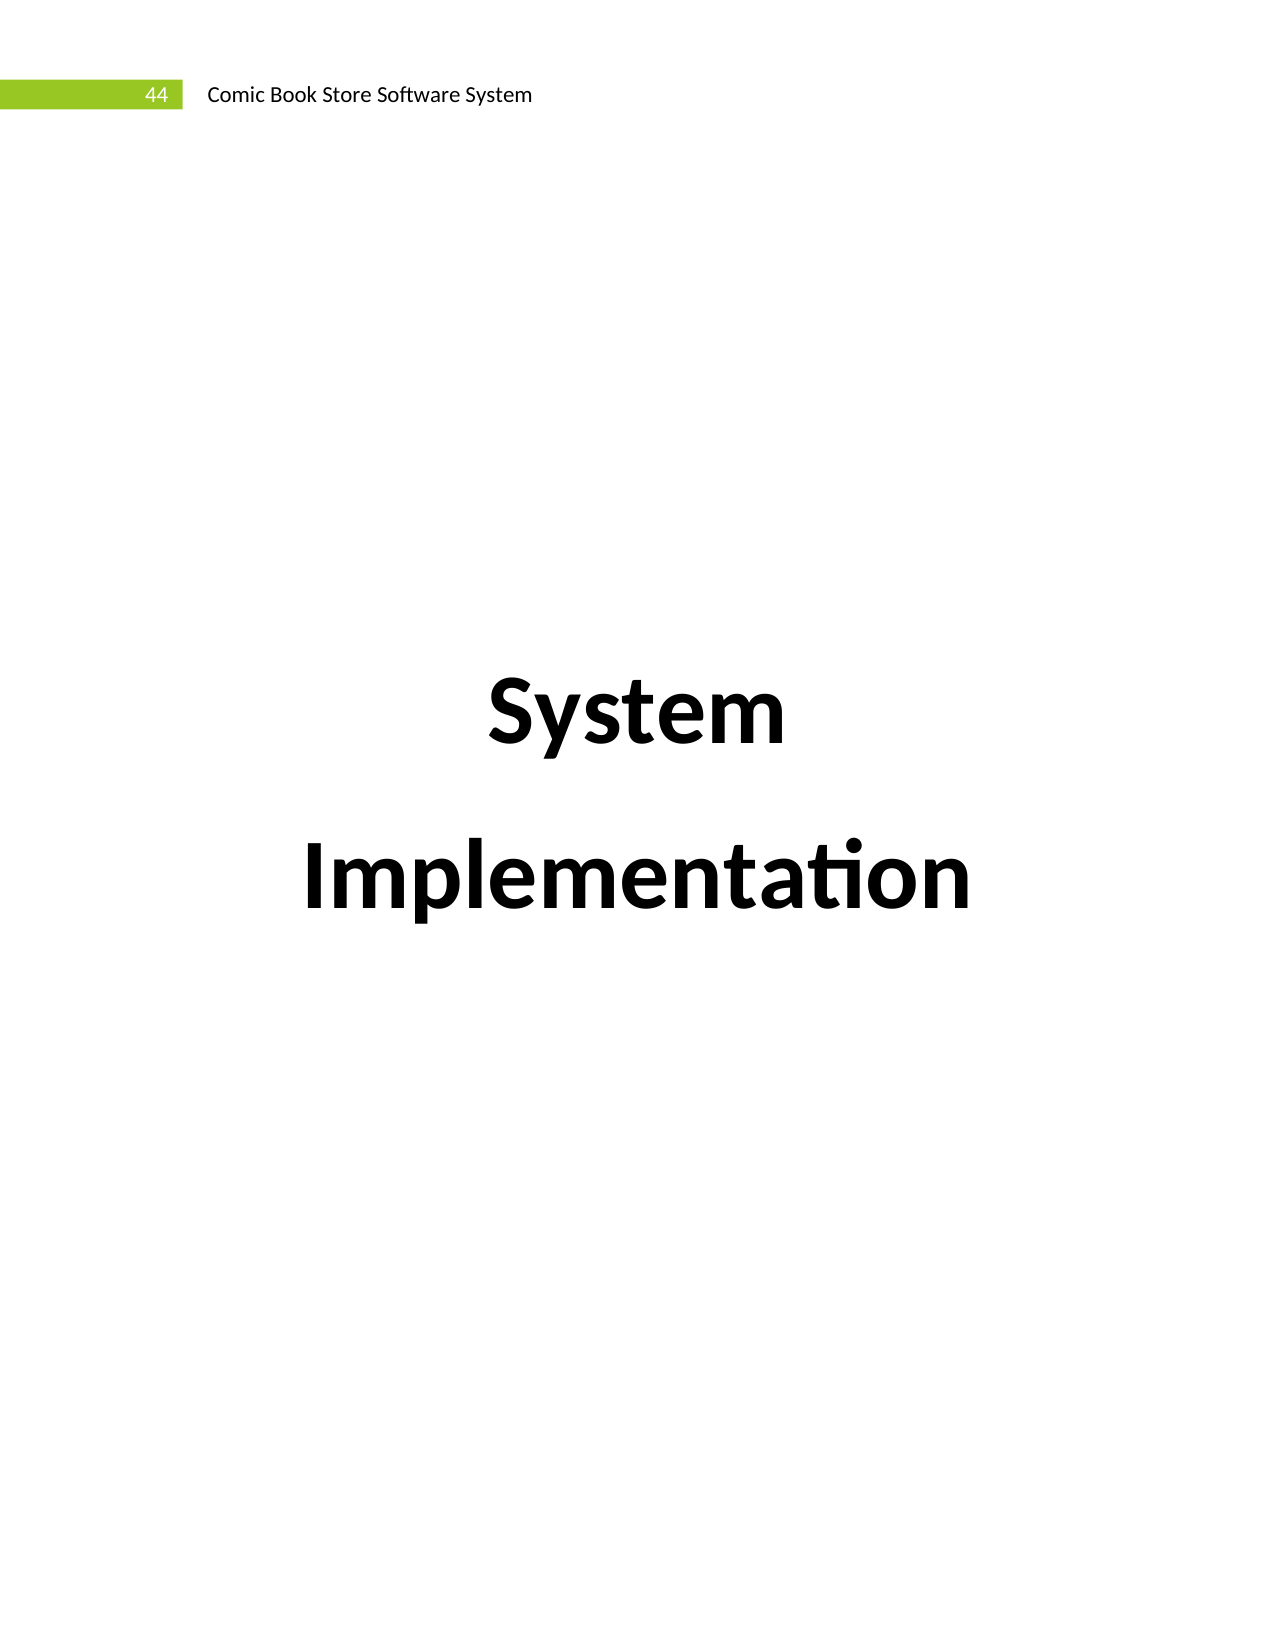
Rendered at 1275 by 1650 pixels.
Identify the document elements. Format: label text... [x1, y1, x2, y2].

text System [187, 646, 1088, 768]
text Implementation [187, 811, 1088, 933]
